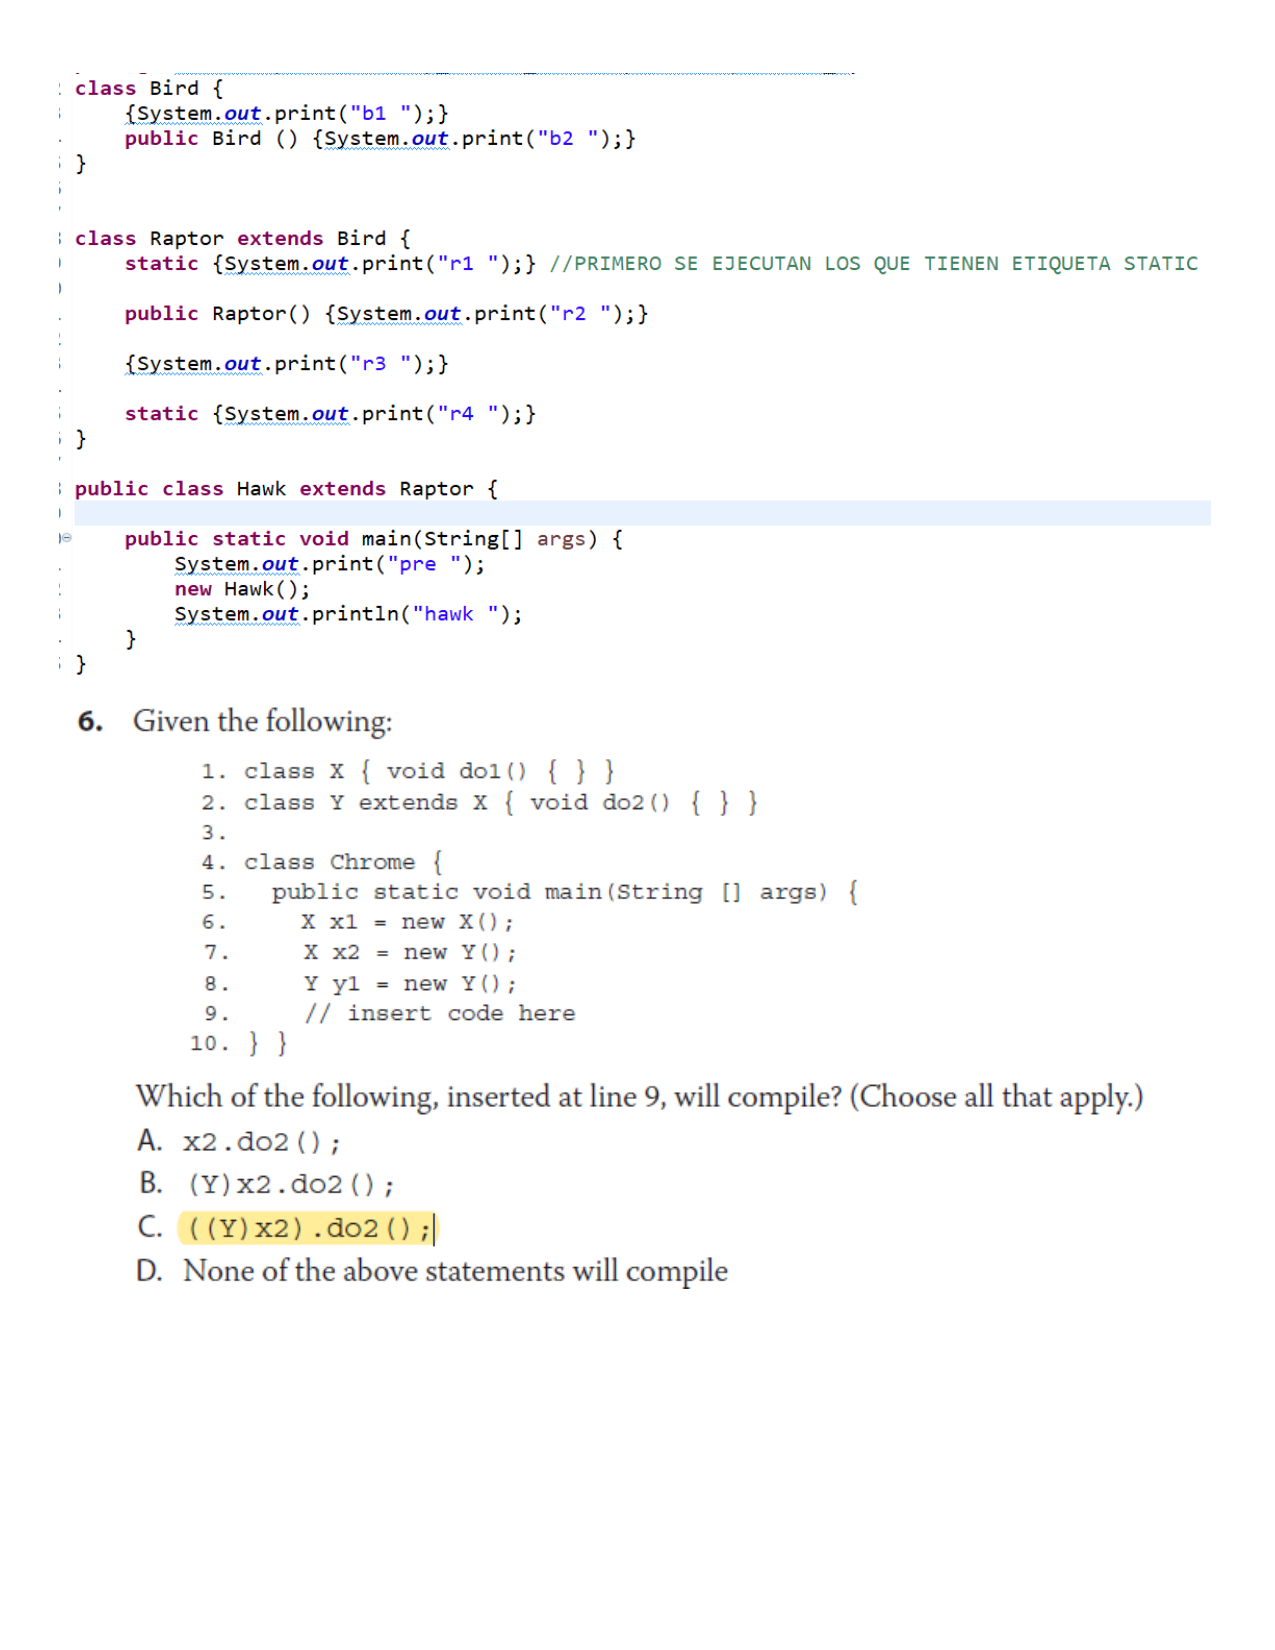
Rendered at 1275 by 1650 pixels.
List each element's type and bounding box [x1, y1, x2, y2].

picture [59, 73, 1211, 682]
picture [59, 700, 1162, 1289]
